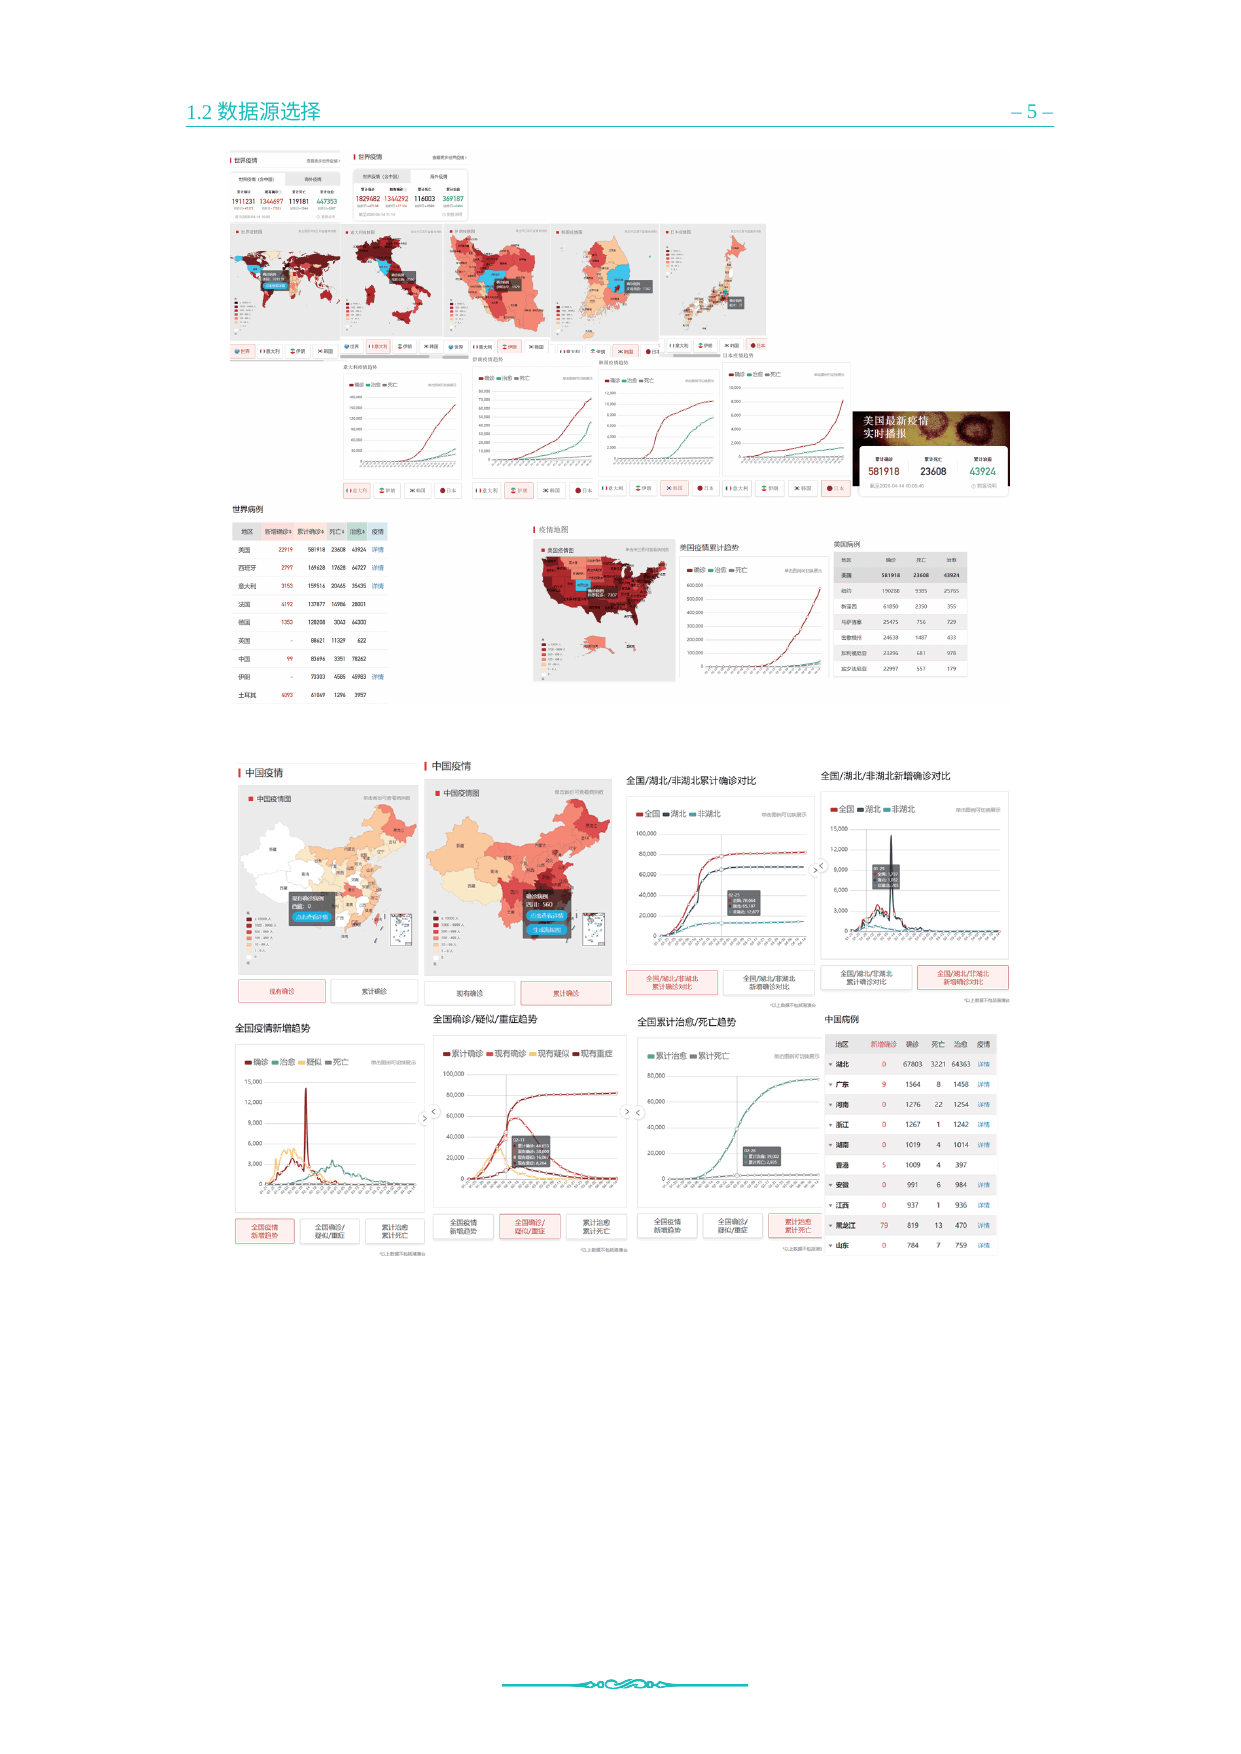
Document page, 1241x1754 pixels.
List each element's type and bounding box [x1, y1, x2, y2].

picture [234, 761, 1010, 1256]
picture [501, 1679, 749, 1689]
picture [229, 150, 1010, 704]
